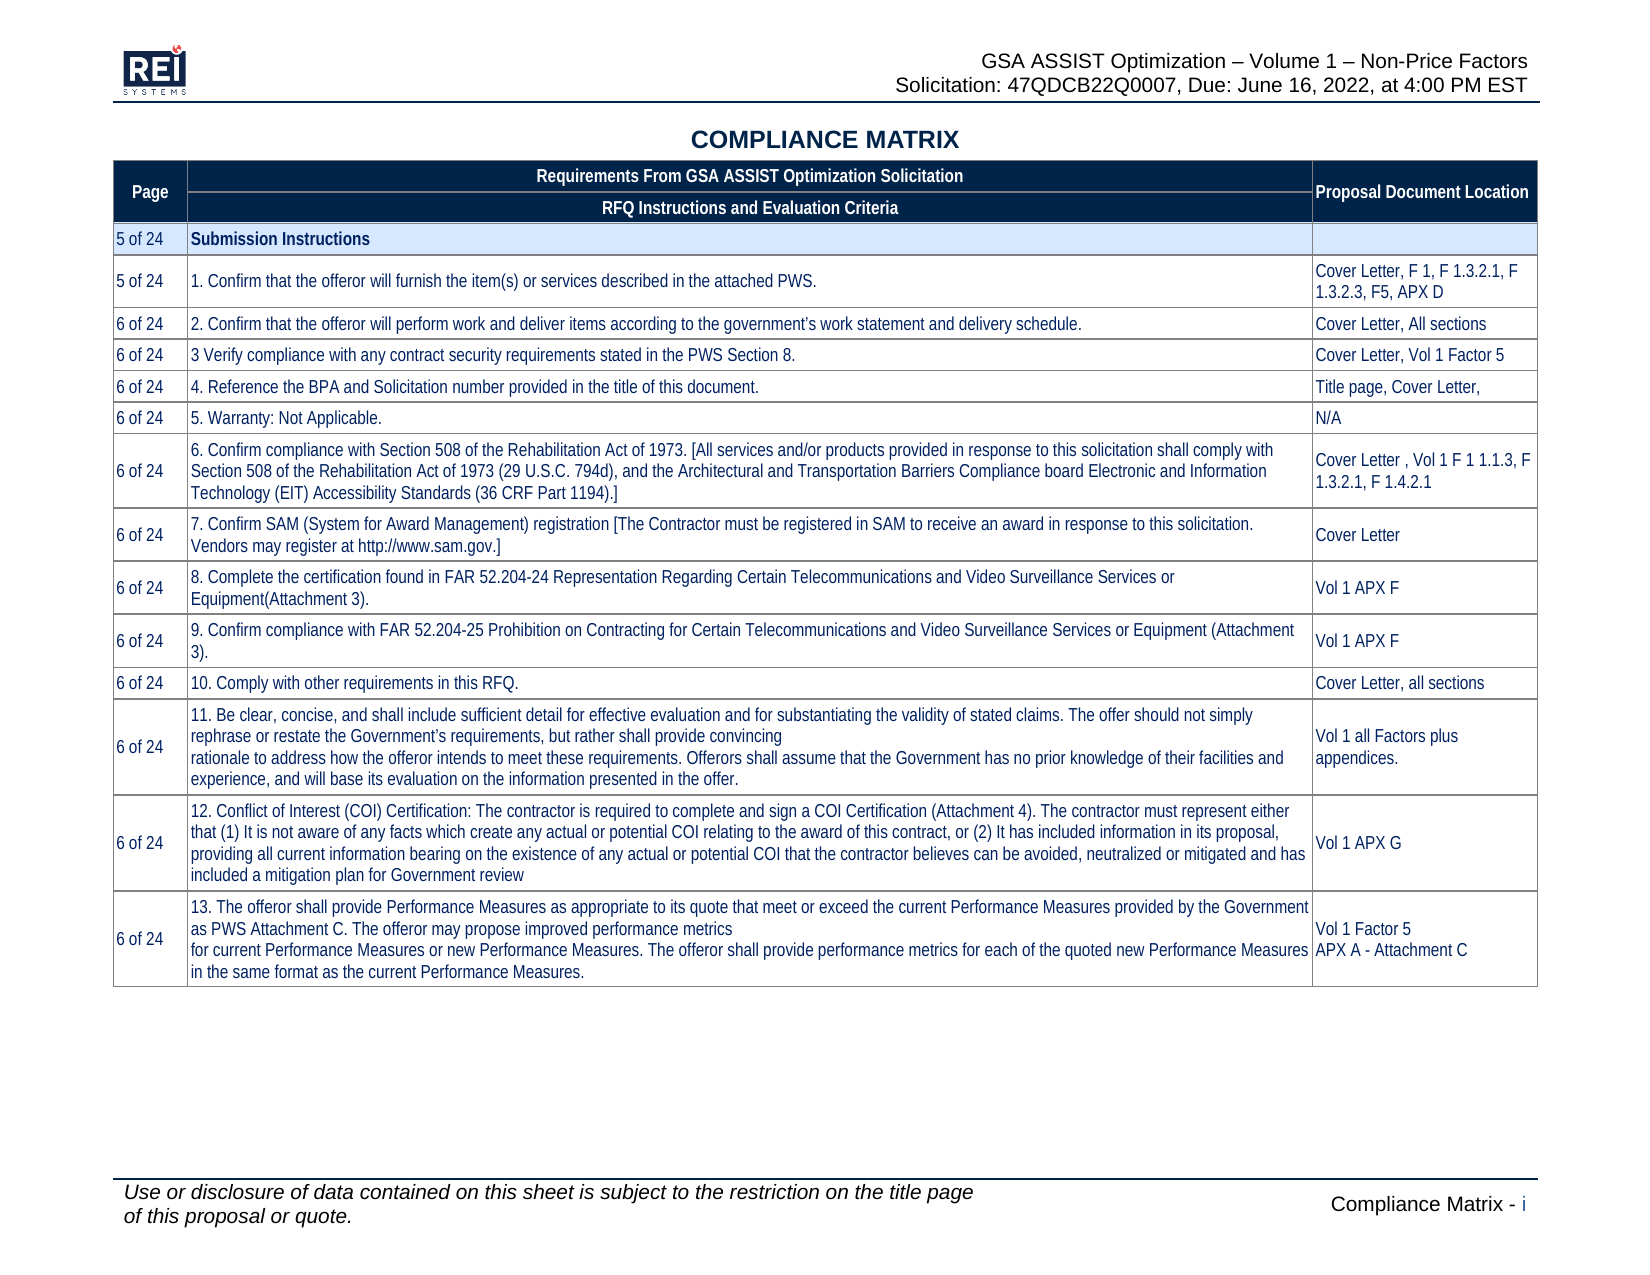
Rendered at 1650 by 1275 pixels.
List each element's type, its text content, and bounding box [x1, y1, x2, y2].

table_cell Vol 1 Factor 5 APX A - Attachment C [1313, 892, 1537, 986]
table_cell 3 Verify compliance with any contract security requirements stated in the PWS Section 8. [188, 340, 1312, 370]
table_cell Cover Letter, all sections [1313, 668, 1537, 698]
table_cell 6 of 24 [114, 403, 187, 433]
table_cell 6 of 24 [114, 371, 187, 401]
table_cell Cover Letter [1313, 509, 1537, 560]
table_cell 6 of 24 [114, 562, 187, 613]
table_cell 6 of 24 [114, 434, 187, 507]
table_cell 4. Reference the BPA and Solicitation number provided in the title of this document. [188, 371, 1312, 401]
table_cell 5. Warranty: Not Applicable. [188, 403, 1312, 433]
table_cell RFQ Instructions and Evaluation Criteria [188, 193, 1312, 222]
table_cell 8. Complete the certification found in FAR 52.204-24 Representation Regarding Certain Telecommunications and Video Surveillance Services or Equipment(Attachment 3). [188, 562, 1312, 613]
table_cell Cover Letter, F 1, F 1.3.2.1, F 1.3.2.3, F5, APX D [1313, 256, 1537, 307]
table_cell 6. Confirm compliance with Section 508 of the Rehabilitation Act of 1973. [All services and/or products provided in response to this solicitation shall comply with Section 508 of the Rehabilitation Act of 1973 (29 U.S.C. 794d), and the Architectural and Transportation Barriers Compliance board Electronic and Information Technology (EIT) Accessibility Standards (36 CRF Part 1194).] [188, 434, 1312, 507]
table_cell 6 of 24 [114, 892, 187, 986]
table_cell 6 of 24 [114, 615, 187, 666]
table_cell Cover Letter , Vol 1 F 1 1.1.3, F 1.3.2.1, F 1.4.2.1 [1313, 434, 1537, 507]
picture [123, 45, 186, 95]
table_cell Vol 1 all Factors plus appendices. [1313, 700, 1537, 794]
table_cell N/A [1313, 403, 1537, 433]
table_cell 6 of 24 [114, 700, 187, 794]
table_cell 6 of 24 [114, 509, 187, 560]
table_cell 5 of 24 [114, 256, 187, 307]
subtitle Compliance Matrix [112, 125, 1537, 154]
table_cell 6 of 24 [114, 796, 187, 890]
table_cell 1. Confirm that the offeror will furnish the item(s) or services described in the attached PWS. [188, 256, 1312, 307]
table_cell 6 of 24 [114, 668, 187, 698]
table_cell Vol 1 APX G [1313, 796, 1537, 890]
table_header Page [114, 161, 187, 222]
table_cell 10. Comply with other requirements in this RFQ. [188, 668, 1312, 698]
table_header Proposal Document Location [1313, 161, 1537, 222]
table_cell Submission Instructions [188, 224, 1312, 254]
table_cell 11. Be clear, concise, and shall include sufficient detail for effective evaluation and for substantiating the validity of stated claims. The offer should not simply rephrase or restate the Government’s requirements, but rather shall provide convincing rationale to address how the offeror intends to meet these requirements. Offerors shall assume that the Government has no prior knowledge of their facilities and experience, and will base its evaluation on the information presented in the offer. [188, 700, 1312, 794]
table_cell 2. Confirm that the offeror will perform work and deliver items according to the government’s work statement and delivery schedule. [188, 308, 1312, 338]
table_cell 5 of 24 [114, 224, 187, 254]
table_cell 12. Conflict of Interest (COI) Certification: The contractor is required to complete and sign a COI Certification (Attachment 4). The contractor must represent either that (1) It is not aware of any facts which create any actual or potential COI relating to the award of this contract, or (2) It has included information in its proposal, providing all current information bearing on the existence of any actual or potential COI that the contractor believes can be avoided, neutralized or mitigated and has included a mitigation plan for Government review [188, 796, 1312, 890]
table_cell 9. Confirm compliance with FAR 52.204-25 Prohibition on Contracting for Certain Telecommunications and Video Surveillance Services or Equipment (Attachment 3). [188, 615, 1312, 666]
table_cell Title page, Cover Letter, [1313, 371, 1537, 401]
table_cell Vol 1 APX F [1313, 562, 1537, 613]
table_cell Cover Letter, Vol 1 Factor 5 [1313, 340, 1537, 370]
table_cell 13. The offeror shall provide Performance Measures as appropriate to its quote that meet or exceed the current Performance Measures provided by the Government as PWS Attachment C. The offeror may propose improved performance metrics for current Performance Measures or new Performance Measures. The offeror shall provide performance metrics for each of the quoted new Performance Measures in the same format as the current Performance Measures. [188, 892, 1312, 986]
table_cell 6 of 24 [114, 340, 187, 370]
table_cell Cover Letter, All sections [1313, 308, 1537, 338]
table_cell 6 of 24 [114, 308, 187, 338]
table_cell [1313, 224, 1537, 254]
table_cell Vol 1 APX F [1313, 615, 1537, 666]
table_cell 7. Confirm SAM (System for Award Management) registration [The Contractor must be registered in SAM to receive an award in response to this solicitation. Vendors may register at http://www.sam.gov.] [188, 509, 1312, 560]
table_header Requirements From GSA ASSIST Optimization Solicitation [188, 161, 1312, 191]
